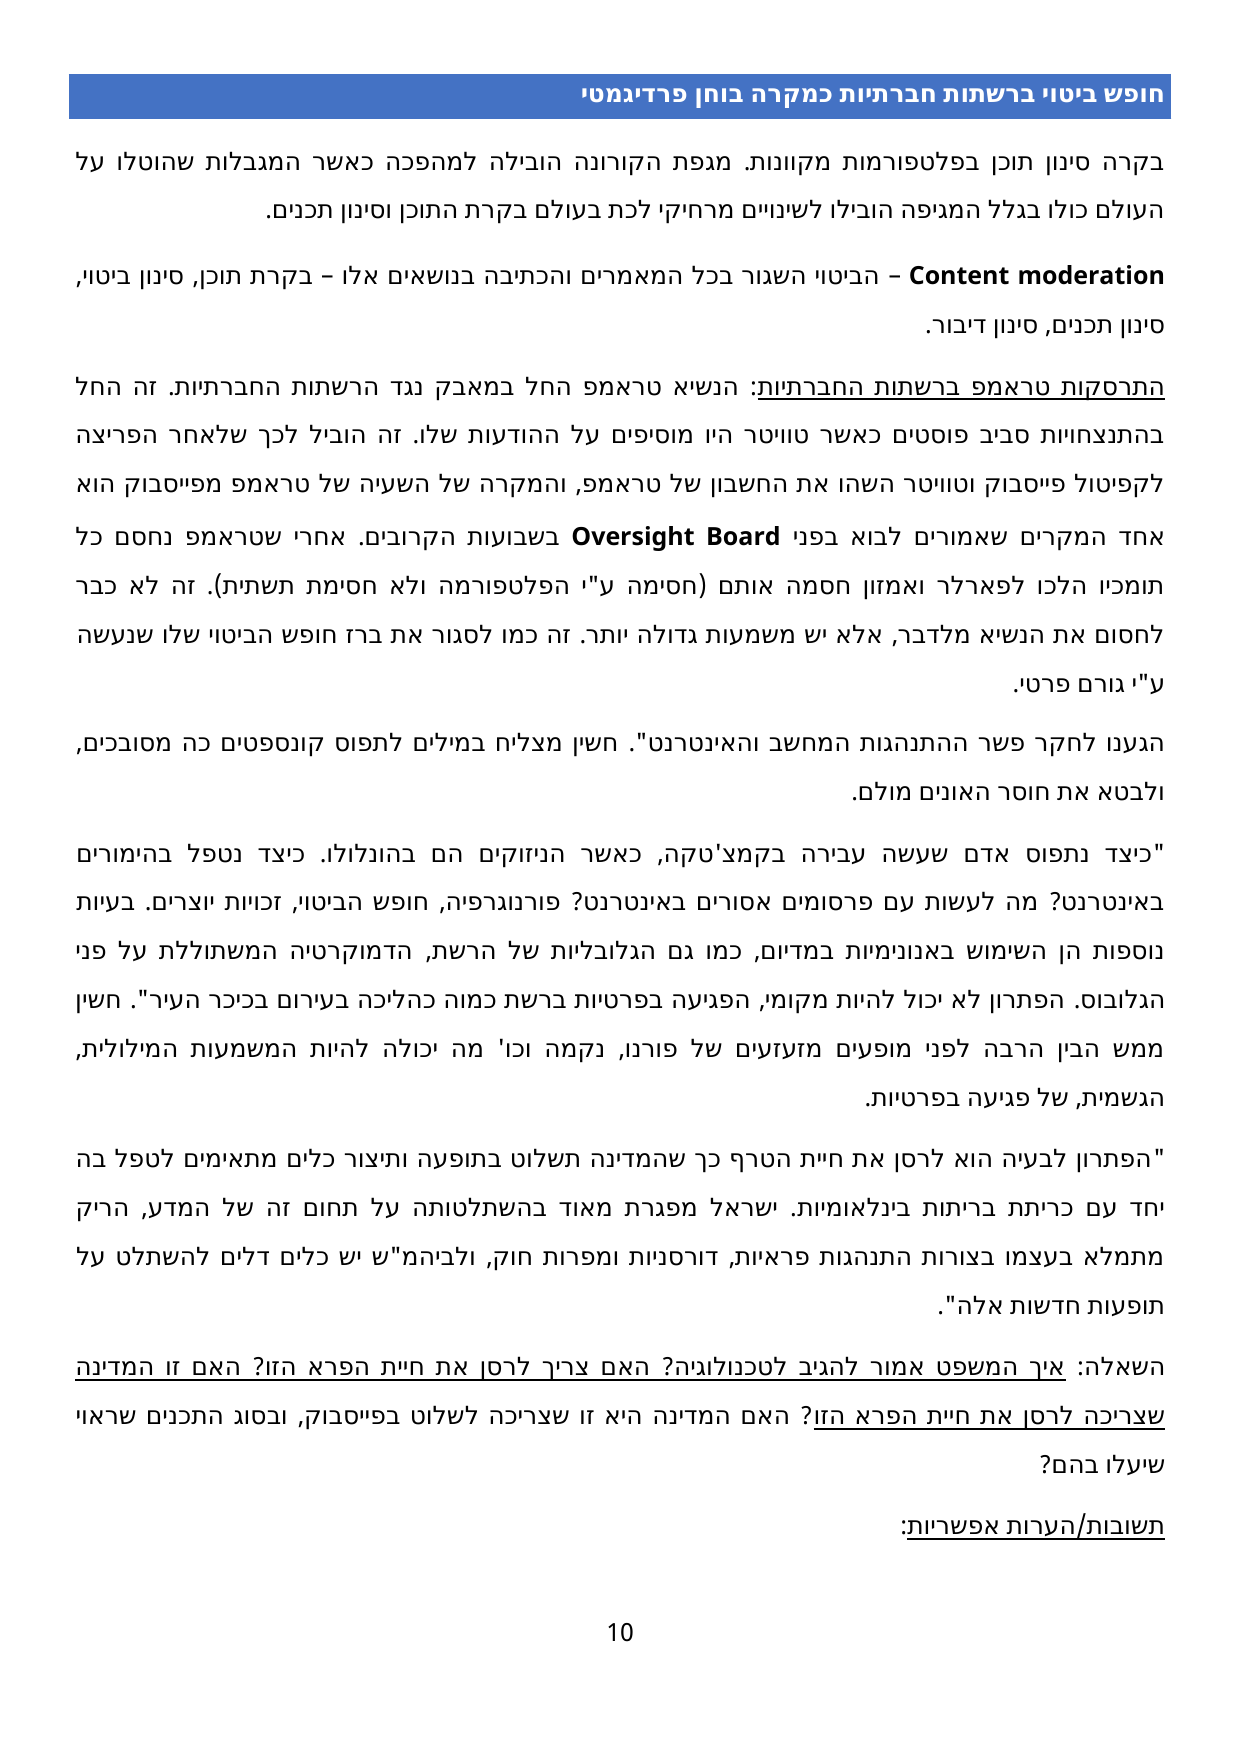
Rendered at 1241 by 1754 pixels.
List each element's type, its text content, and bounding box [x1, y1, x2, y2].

text "כיצד נתפוס אדם שעשה עבירה בקמצ'טקה, כאשר הניזוקים הם בהונלולו. כיצד נטפל בהימורים באינטרנט? מה לעשות עם פרסומים אסורים באינטרנט? פורנוגרפיה, חופש הביטוי, זכויות יוצרים. בעיות נוספות הן השימוש באנונימיות במדיום, כמו גם הגלובליות של הרשת, הדמוקרטיה המשתוללת על פני הגלובוס. הפתרון לא יכול להיות מקומי, הפגיעה בפרטיות ברשת כמוה כהליכה בעירום בכיכר העיר". חשין ממש הבין הרבה לפני מופעים מזעזעים של פורנו, נקמה וכו' מה יכולה להיות המשמעות המילולית, הגשמית, של פגיעה בפרטיות. [75, 839, 1165, 1116]
text "המשפט מפגר אחר הטכנולוגיה, לעתים במרחק ובזמן רבים מאוד. עלינו בתי המשפט והמחוקקים לסנכרן שני עולמות אלה, אך זה כרוך בקשיים. בין השאר בשימוש שעושה המשפט בחוקים ישנים תוך ניסיון להתאימם למציאות המשתנה. נידרש להתאים את חוקי הכרכרה בני מאות השנים לעידן התעופה. הפקס והסלולר היו לפני המחשב, אולם המחשוב עשה מהפכה ויש קושי להחיל עליו חוקים. האינטרנט הוא בבחינת יקום חדש שנתגלה, בעל מרחבים אינסופיים. מדובר במהפכה השוברת את הכלים הקיימים. טרם הגענו לחקר פשר ההתנהגות המחשב והאינטרנט". חשין מצליח במילים לתפוס קונספטים כה מסובכים, ולבטא את חוסר האונים מולם. [75, 729, 1165, 811]
text השאלה: איך המשפט אמור להגיב לטכנולוגיה? האם צריך לרסן את חיית הפרא הזו? האם זו המדינה שצריכה לרסן את חיית הפרא הזו? האם המדינה היא זו שצריכה לשלוט בפייסבוק, ובסוג התכנים שראוי שיעלו בהם? [75, 1353, 1165, 1483]
text "הפתרון לבעיה הוא לרסן את חיית הטרף כך שהמדינה תשלוט בתופעה ותיצור כלים מתאימים לטפל בה יחד עם כריתת בריתות בינלאומיות. ישראל מפגרת מאוד בהשתלטותה על תחום זה של המדע, הריק מתמלא בעצמו בצורות התנהגות פראיות, דורסניות ומפרות חוק, ולביהמ"ש יש כלים דלים להשתלט על תופעות חדשות אלה". [75, 1145, 1165, 1324]
text תשובות/הערות אפשריות: [75, 1512, 1165, 1545]
